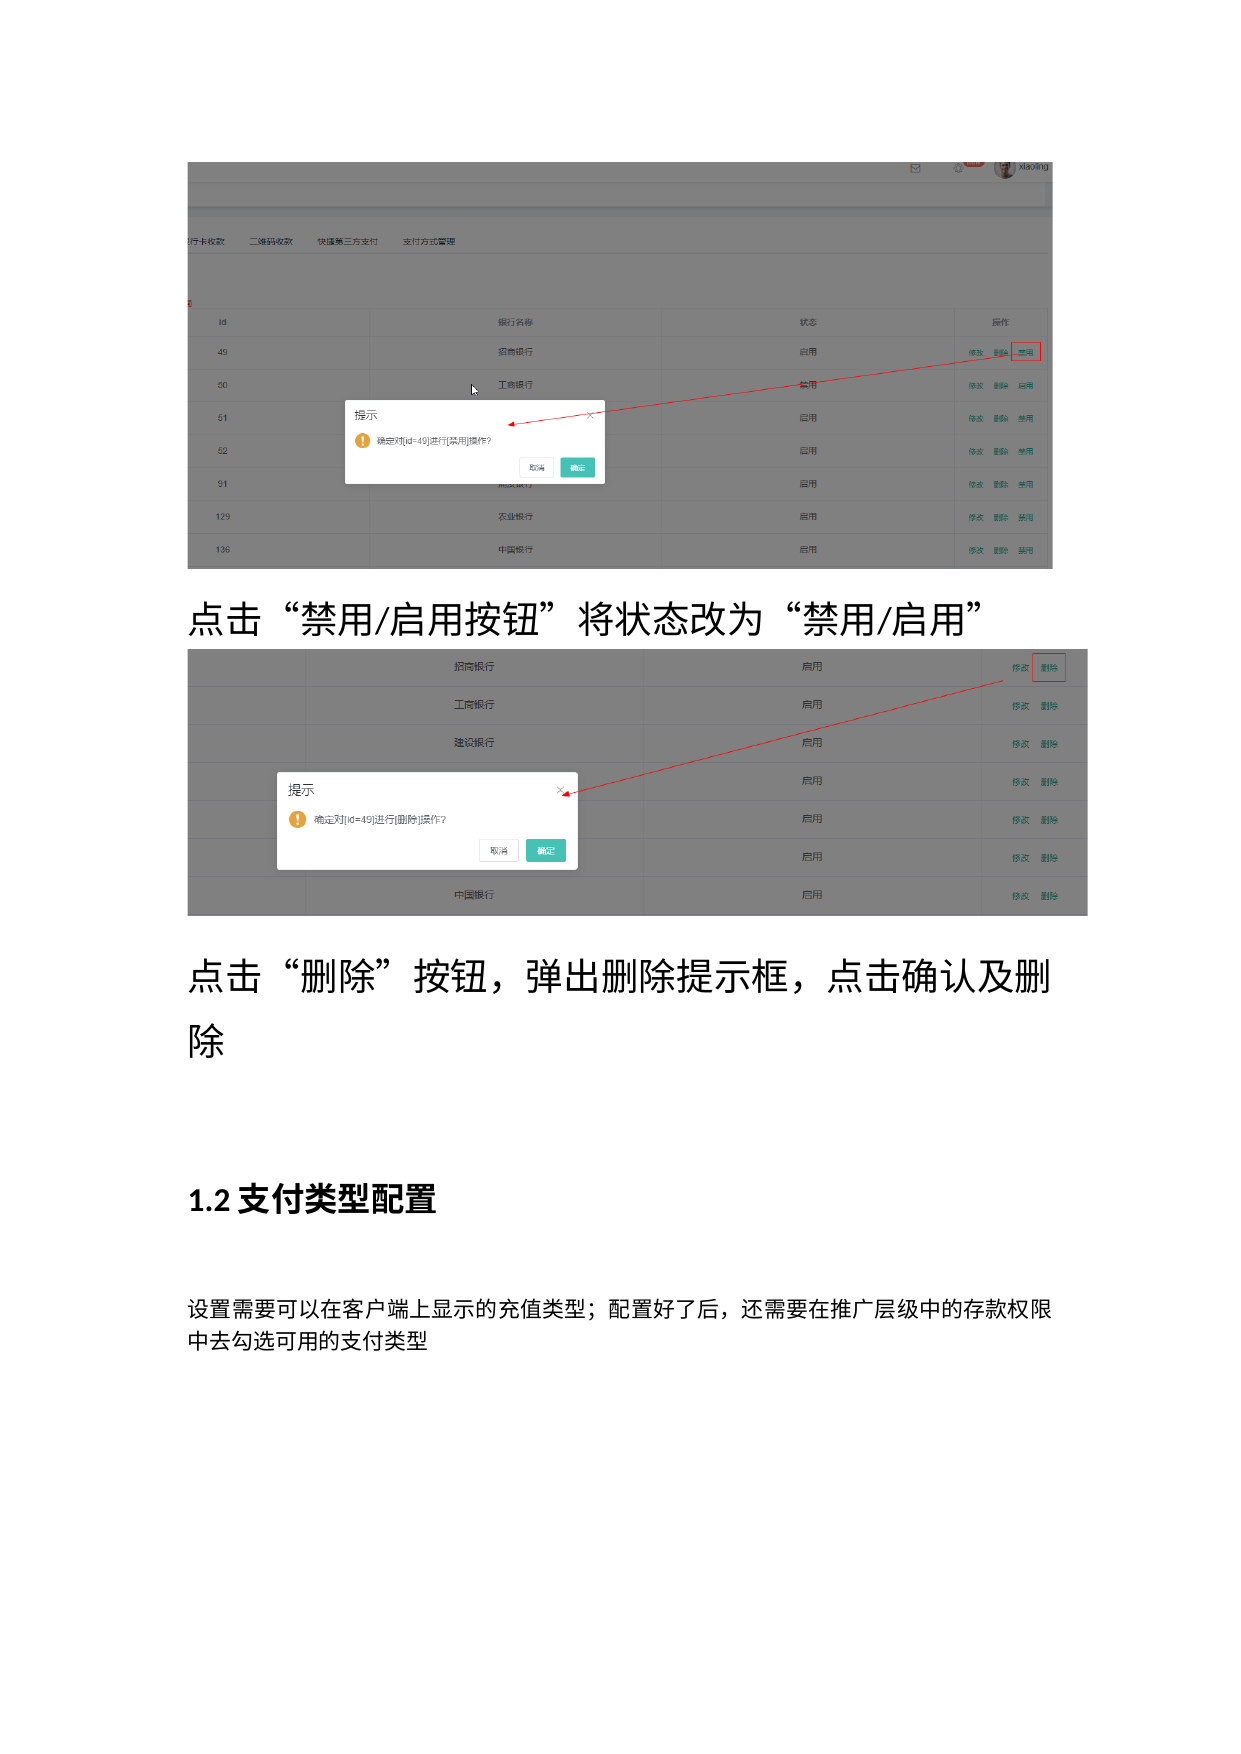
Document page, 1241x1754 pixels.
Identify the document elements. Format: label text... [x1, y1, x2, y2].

text 点击“禁用/启用按钮”将状态改为“禁用/启用” [187, 584, 1053, 649]
subtitle 1.2 支付类型配置 [187, 1164, 1053, 1229]
picture [187, 162, 1053, 569]
text 点击“删除”按钮，弹出删除提示框，点击确认及删除 [187, 942, 1053, 1072]
picture [187, 649, 1088, 916]
text 设置需要可以在客户端上显示的充值类型；配置好了后，还需要在推广层级中的存款权限中去勾选可用的支付类型 [187, 1291, 1053, 1356]
